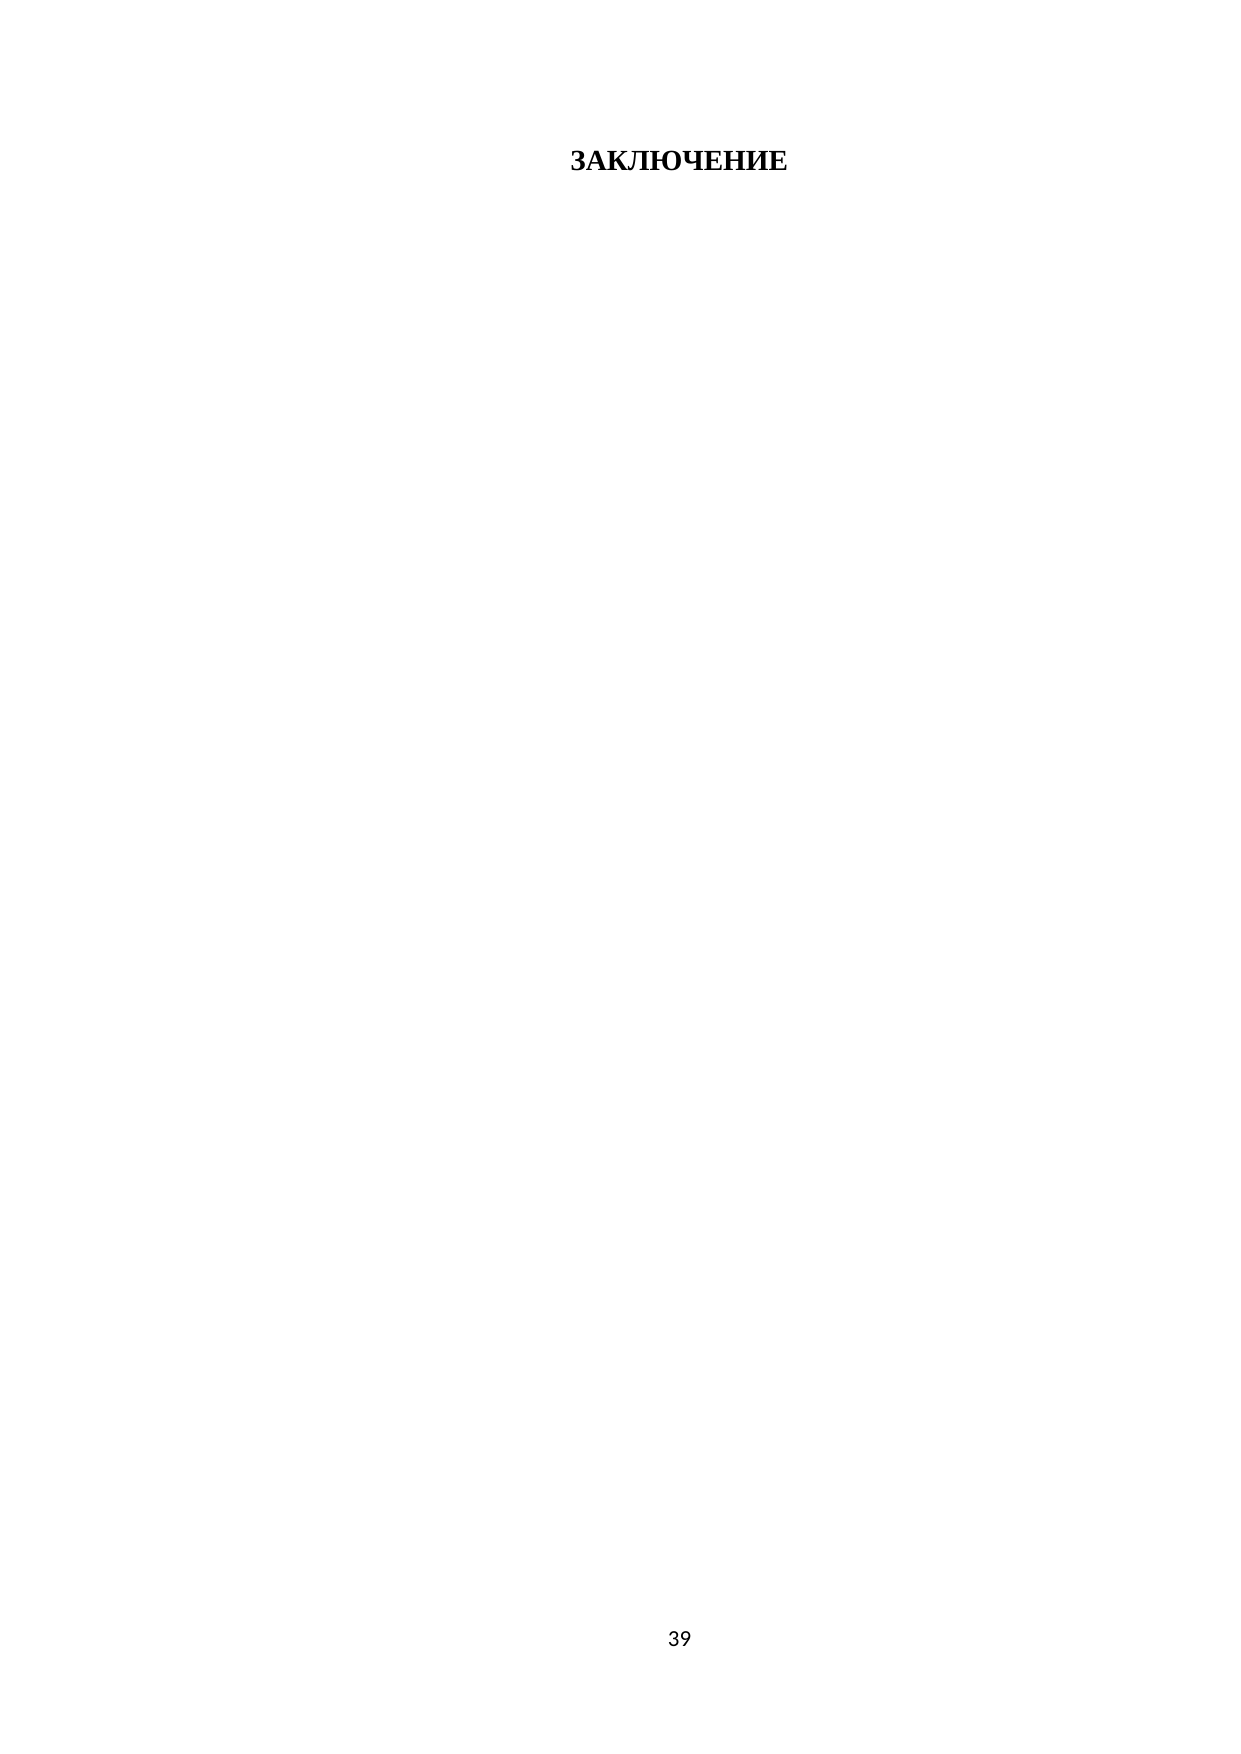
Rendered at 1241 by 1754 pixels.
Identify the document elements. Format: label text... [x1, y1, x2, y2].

subtitle ЗАКЛЮЧЕНИЕ [189, 143, 1169, 177]
